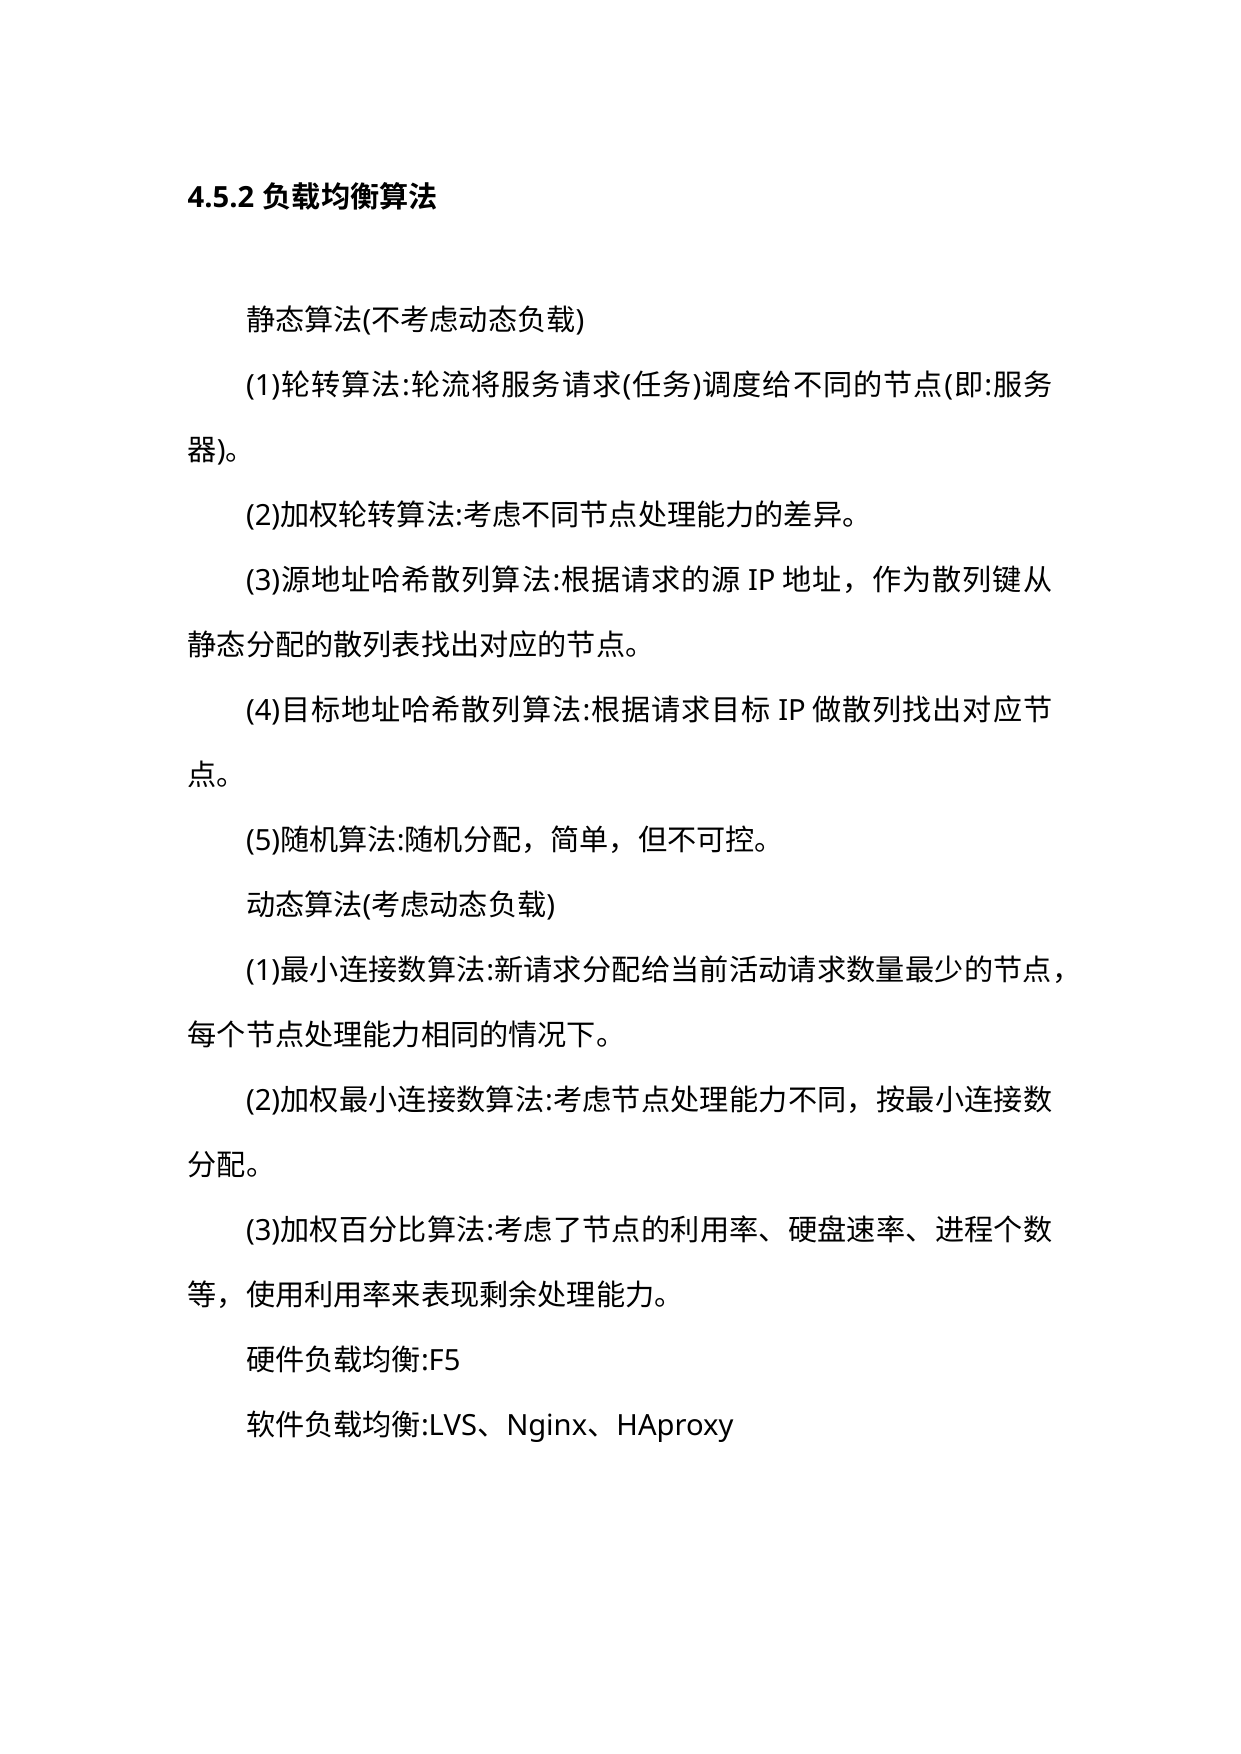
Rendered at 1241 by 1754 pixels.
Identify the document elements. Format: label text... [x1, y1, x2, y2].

text 硬件负载均衡:F5 [187, 1325, 1053, 1390]
text (2)加权最小连接数算法:考虑节点处理能力不同，按最小连接数分配。 [187, 1065, 1053, 1195]
subtitle 负载均衡算法 [187, 162, 1053, 227]
text 静态算法(不考虑动态负载) [187, 285, 1053, 350]
text 动态算法(考虑动态负载) [187, 870, 1053, 935]
text (1)轮转算法:轮流将服务请求(任务)调度给不同的节点(即:服务器)。 [187, 350, 1053, 480]
text 软件负载均衡:LVS、Nginx、HAproxy [187, 1390, 1053, 1455]
text (2)加权轮转算法:考虑不同节点处理能力的差异。 [187, 480, 1053, 545]
text (4)目标地址哈希散列算法:根据请求目标IP做散列找出对应节点。 [187, 675, 1053, 805]
text (3)源地址哈希散列算法:根据请求的源IP地址，作为散列键从静态分配的散列表找出对应的节点。 [187, 545, 1053, 675]
text (1)最小连接数算法:新请求分配给当前活动请求数量最少的节点，每个节点处理能力相同的情况下。 [187, 935, 1053, 1065]
text (5)随机算法:随机分配，简单，但不可控。 [187, 805, 1053, 870]
text (3)加权百分比算法:考虑了节点的利用率、硬盘速率、进程个数等，使用利用率来表现剩余处理能力。 [187, 1195, 1053, 1325]
